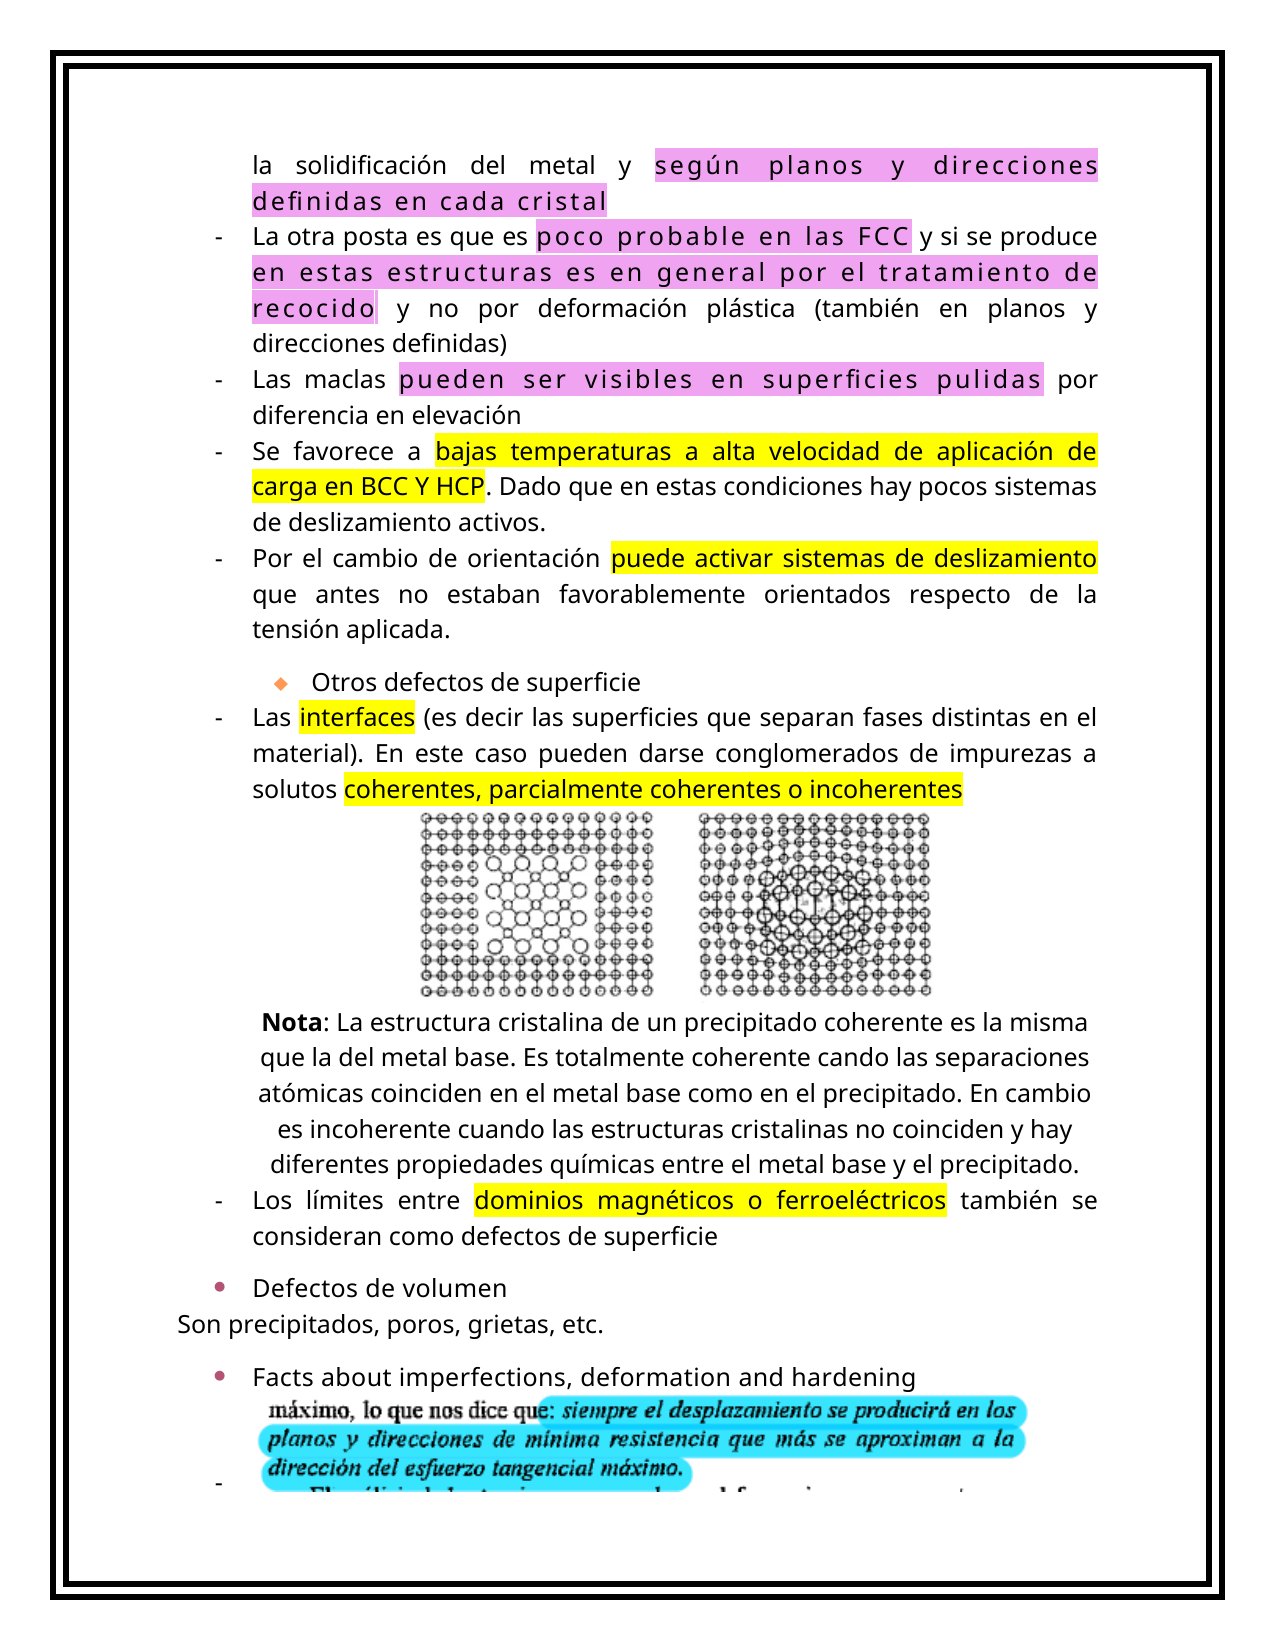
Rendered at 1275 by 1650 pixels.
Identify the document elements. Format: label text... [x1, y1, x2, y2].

subtitle Defectos de volumen [214, 1271, 1098, 1305]
list Por el cambio de orientación puede activar sistemas de deslizamiento que antes no estaban favorablemente orientados respecto de la tensión aplicada. [214, 541, 1098, 646]
subtitle Otros defectos de superficie [274, 664, 1098, 698]
list Los límites entre dominios magnéticos o ferroeléctricos también se consideran como defectos de superficie [214, 1183, 1098, 1253]
list Nota: La estructura cristalina de un precipitado coherente es la misma que la del metal base. Es totalmente coherente cando las separaciones atómicas coinciden en el metal base como en el precipitado. En cambio es incoherente cuando las estructuras cristalinas no coinciden y hay diferentes propiedades químicas entre el metal base y el precipitado. [252, 1004, 1098, 1181]
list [214, 147, 1098, 217]
list La otra posta es que es poco probable en las FCC y si se produce en estas estructuras es en general por el tratamiento de recocido y no por deformación plástica (también en planos y direcciones definidas) [214, 219, 1098, 360]
list Las interfaces (es decir las superficies que separan fases distintas en el material). En este caso pueden darse conglomerados de impurezas a solutos coherentes, parcialmente coherentes o incoherentes [214, 700, 1098, 806]
picture [416, 807, 934, 1003]
text Son precipitados, poros, grietas, etc. [177, 1307, 1098, 1341]
list Las maclas pueden ser visibles en superficies pulidas por diferencia en elevación [214, 362, 1098, 432]
list Se favorece a bajas temperaturas a alta velocidad de aplicación de carga en BCC Y HCP. Dado que en estas condiciones hay pocos sistemas de deslizamiento activos. [214, 433, 1098, 539]
subtitle Facts about imperfections, deformation and hardening [214, 1359, 1098, 1393]
picture [252, 1395, 1031, 1492]
